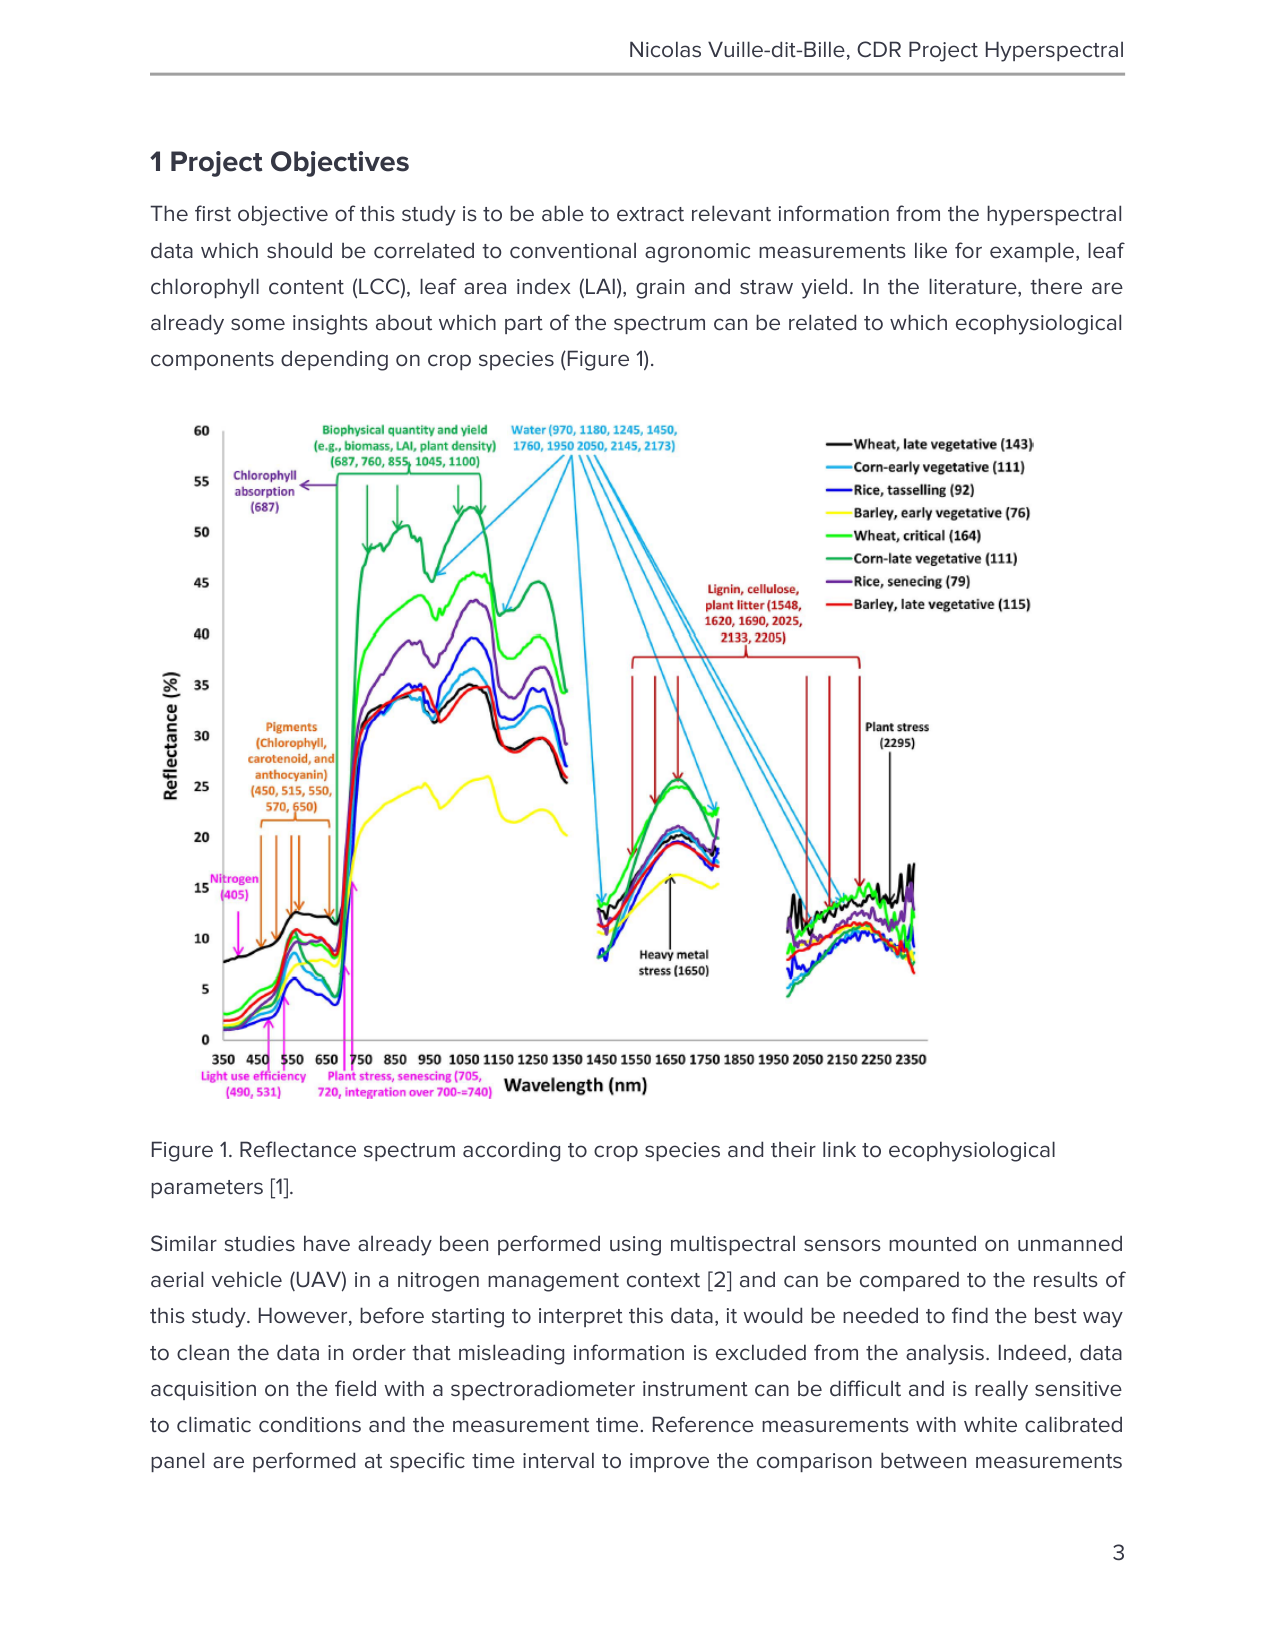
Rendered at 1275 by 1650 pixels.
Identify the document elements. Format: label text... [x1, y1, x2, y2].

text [150, 1230, 1125, 1476]
text Figure 1. Reflectance spectrum according to crop species and their link to ecophysiological parameters [1]. [150, 1137, 1125, 1201]
picture [150, 402, 1043, 1108]
subtitle 1 Project Objectives [150, 144, 1125, 180]
text The first objective of this study is to be able to extract relevant information from the hyperspectral data which should be correlated to conventional agronomic measurements like for example, leaf chlorophyll content (LCC), leaf area index (LAI), grain and straw yield. In the literature, there are already some insights about which part of the spectrum can be related to which ecophysiological components depending on crop species (Figure 1). [150, 201, 1125, 374]
